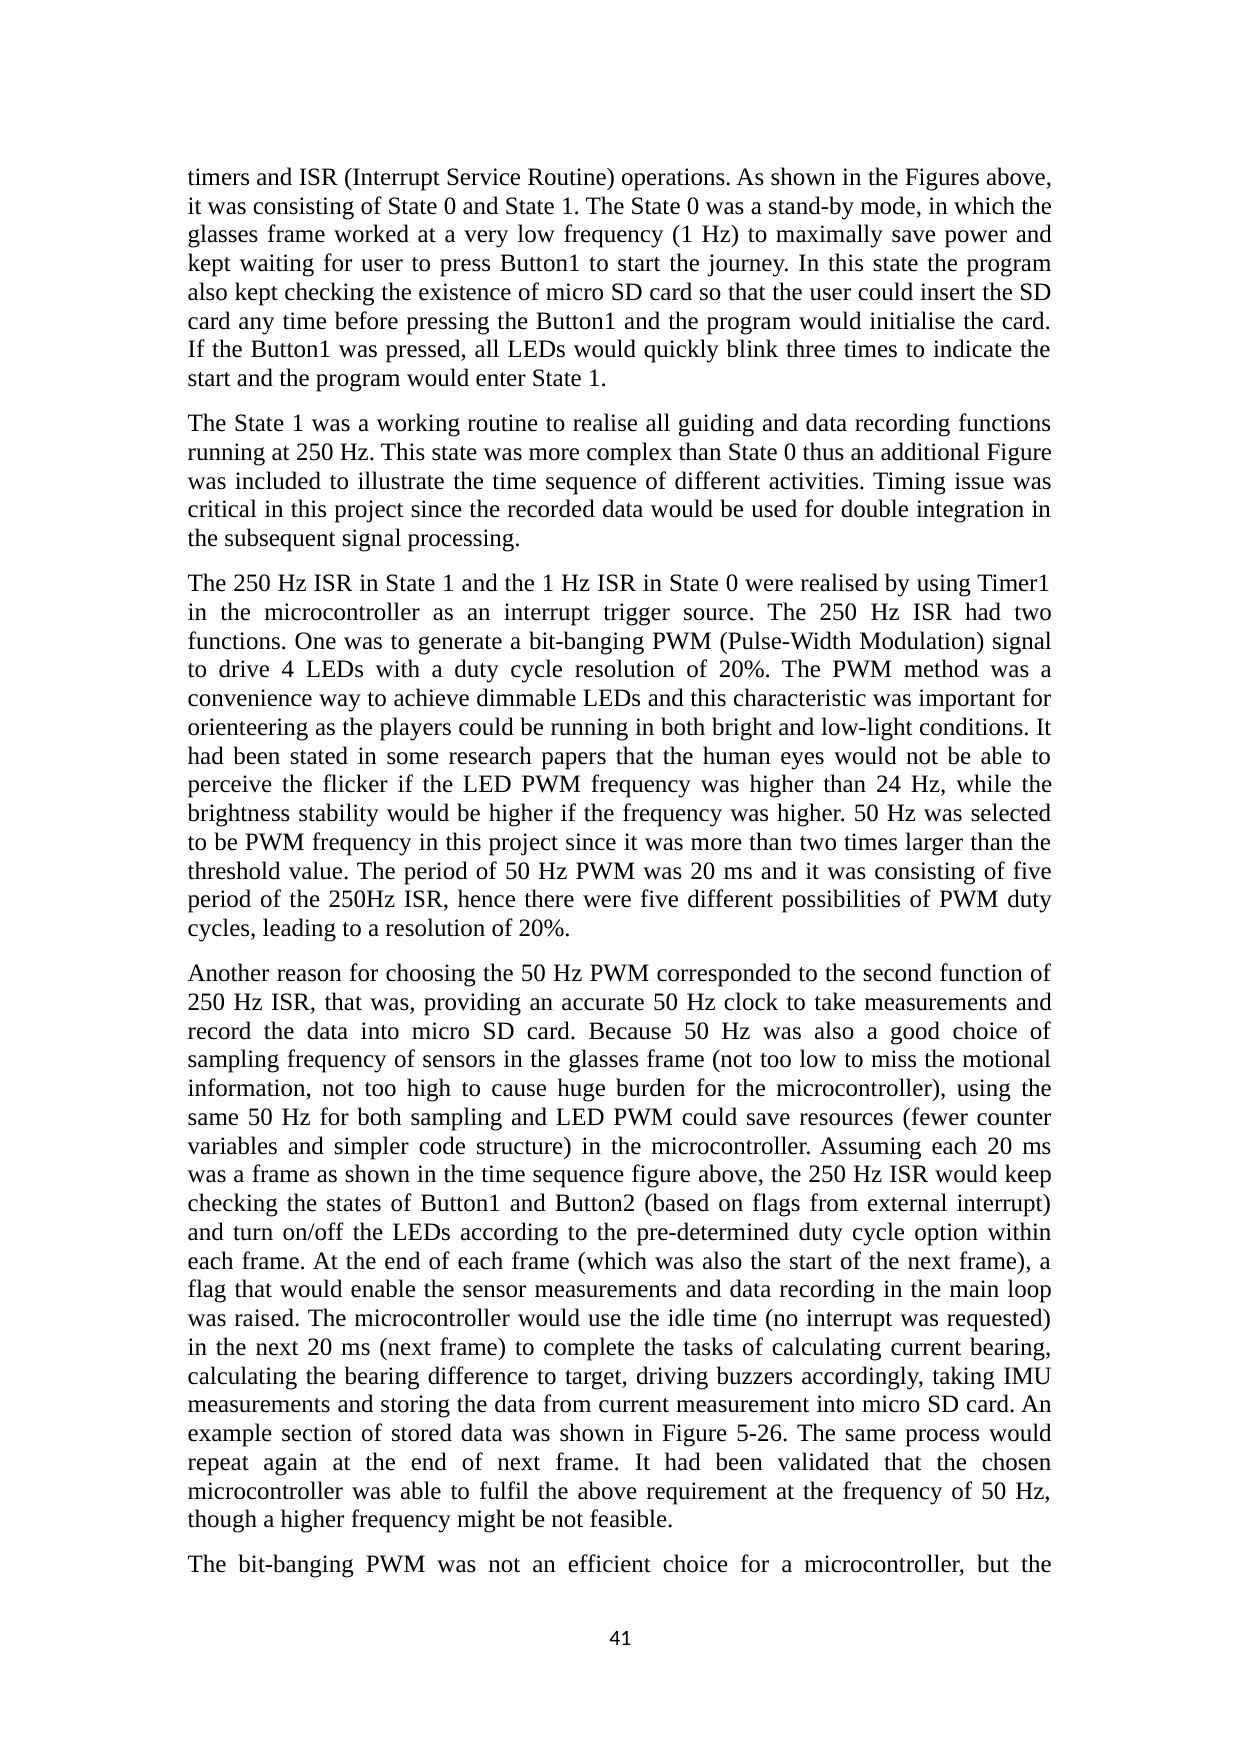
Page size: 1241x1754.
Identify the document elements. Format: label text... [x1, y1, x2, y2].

list The State 1 was a working routine to realise all guiding and data recording functions running at 250 Hz. This state was more complex than State 0 thus an additional Figure was included to illustrate the time sequence of different activities. Timing issue was critical in this project since the recorded data would be used for double integration in the subsequent signal processing. [187, 408, 1053, 552]
list The 250 Hz ISR in State 1 and the 1 Hz ISR in State 0 were realised by using Timer1 in the microcontroller as an interrupt trigger source. The 250 Hz ISR had two functions. One was to generate a bit-banging PWM (Pulse-Width Modulation) signal to drive 4 LEDs with a duty cycle resolution of 20%. The PWM method was a convenience way to achieve dimmable LEDs and this characteristic was important for orienteering as the players could be running in both bright and low-light conditions. It had been stated in some research papers that the human eyes would not be able to perceive the flicker if the LED PWM frequency was higher than 24 Hz, while the brightness stability would be higher if the frequency was higher. 50 Hz was selected to be PWM frequency in this project since it was more than two times larger than the threshold value. The period of 50 Hz PWM was 20 ms and it was consisting of five period of the 250Hz ISR, hence there were five different possibilities of PWM duty cycles, leading to a resolution of 20%. [187, 568, 1053, 942]
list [187, 1549, 1053, 1578]
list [187, 162, 1053, 392]
list Another reason for choosing the 50 Hz PWM corresponded to the second function of 250 Hz ISR, that was, providing an accurate 50 Hz clock to take measurements and record the data into micro SD card. Because 50 Hz was also a good choice of sampling frequency of sensors in the glasses frame (not too low to miss the motional information, not too high to cause huge burden for the microcontroller), using the same 50 Hz for both sampling and LED PWM could save resources (fewer counter variables and simpler code structure) in the microcontroller. Assuming each 20 ms was a frame as shown in the time sequence figure above, the 250 Hz ISR would keep checking the states of Button1 and Button2 (based on flags from external interrupt) and turn on/off the LEDs according to the pre-determined duty cycle option within each frame. At the end of each frame (which was also the start of the next frame), a flag that would enable the sensor measurements and data recording in the main loop was raised. The microcontroller would use the idle time (no interrupt was requested) in the next 20 ms (next frame) to complete the tasks of calculating current bearing, calculating the bearing difference to target, driving buzzers accordingly, taking IMU measurements and storing the data from current measurement into micro SD card. An example section of stored data was shown in Figure 5-26. The same process would repeat again at the end of next frame. It had been validated that the chosen microcontroller was able to fulfil the above requirement at the frequency of 50 Hz, though a higher frequency might be not feasible. [187, 958, 1053, 1533]
